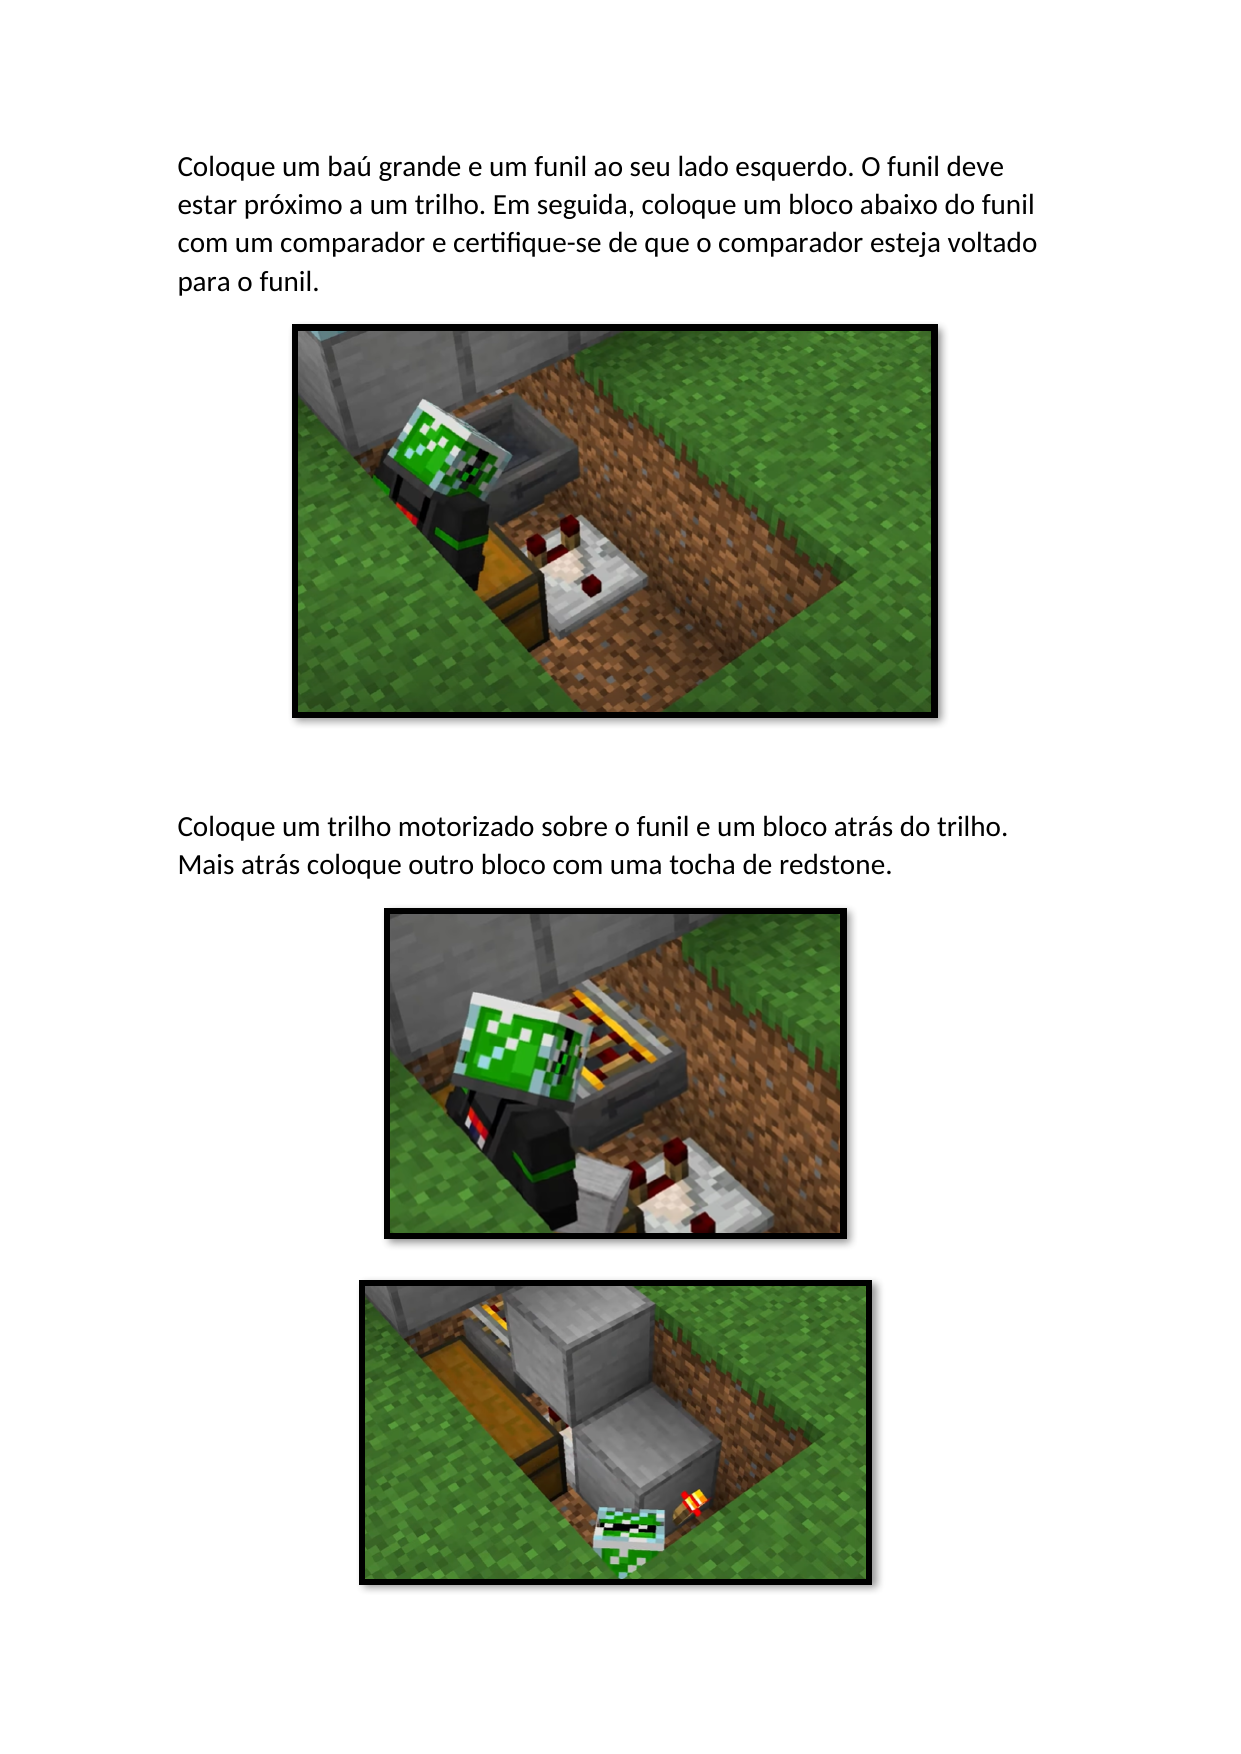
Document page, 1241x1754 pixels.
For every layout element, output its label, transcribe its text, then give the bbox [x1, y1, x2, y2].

text Coloque um baú grande e um funil ao seu lado esquerdo. O funil deve estar próximo a um trilho. Em seguida, coloque um bloco abaixo do funil com um comparador e certifique-se de que o comparador esteja voltado para o funil. [177, 148, 1063, 298]
text Coloque um trilho motorizado sobre o funil e um bloco atrás do trilho. Mais atrás coloque outro bloco com uma tocha de redstone. [177, 808, 1063, 882]
picture [298, 331, 931, 712]
picture [365, 1286, 866, 1579]
picture [390, 914, 840, 1233]
